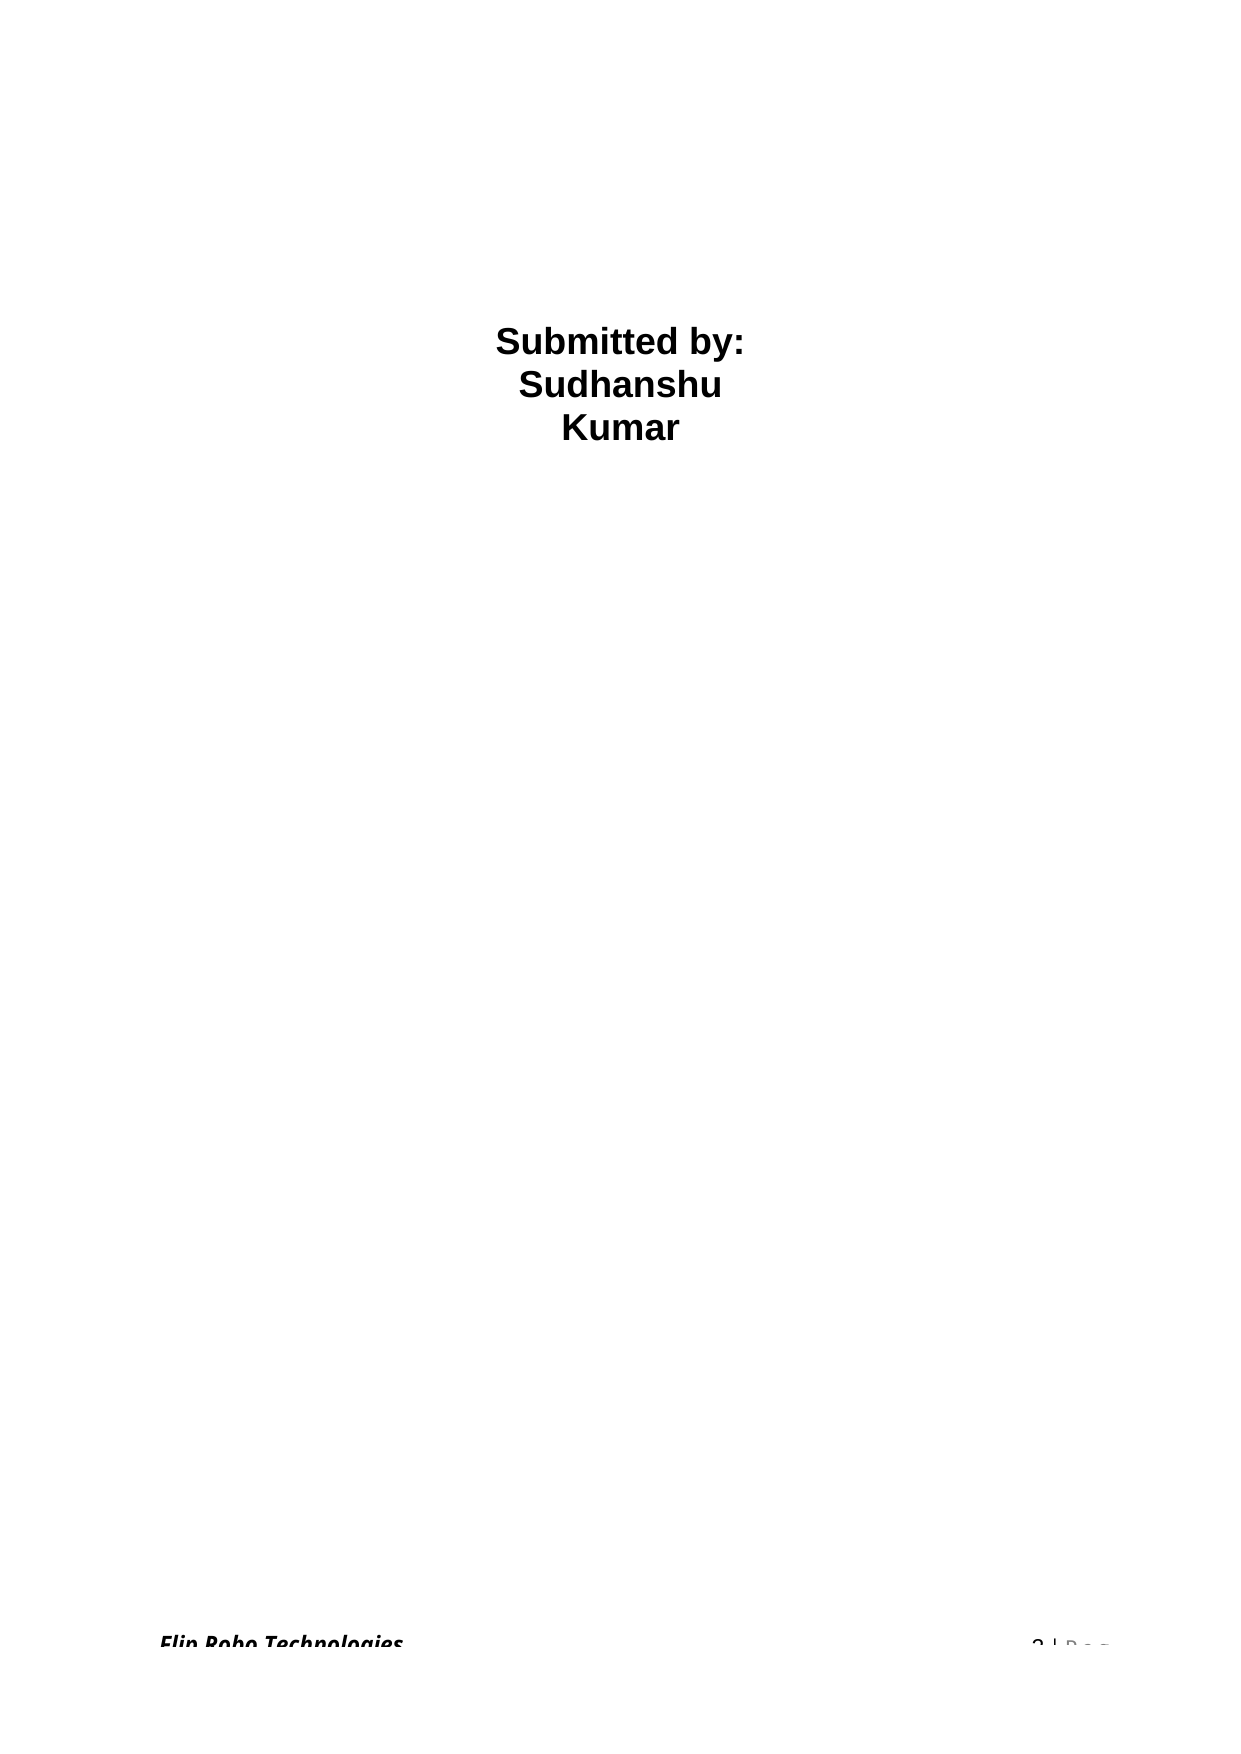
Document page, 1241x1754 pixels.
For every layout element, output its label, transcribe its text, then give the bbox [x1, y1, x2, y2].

text Submitted by: Sudhanshu Kumar [495, 319, 746, 449]
